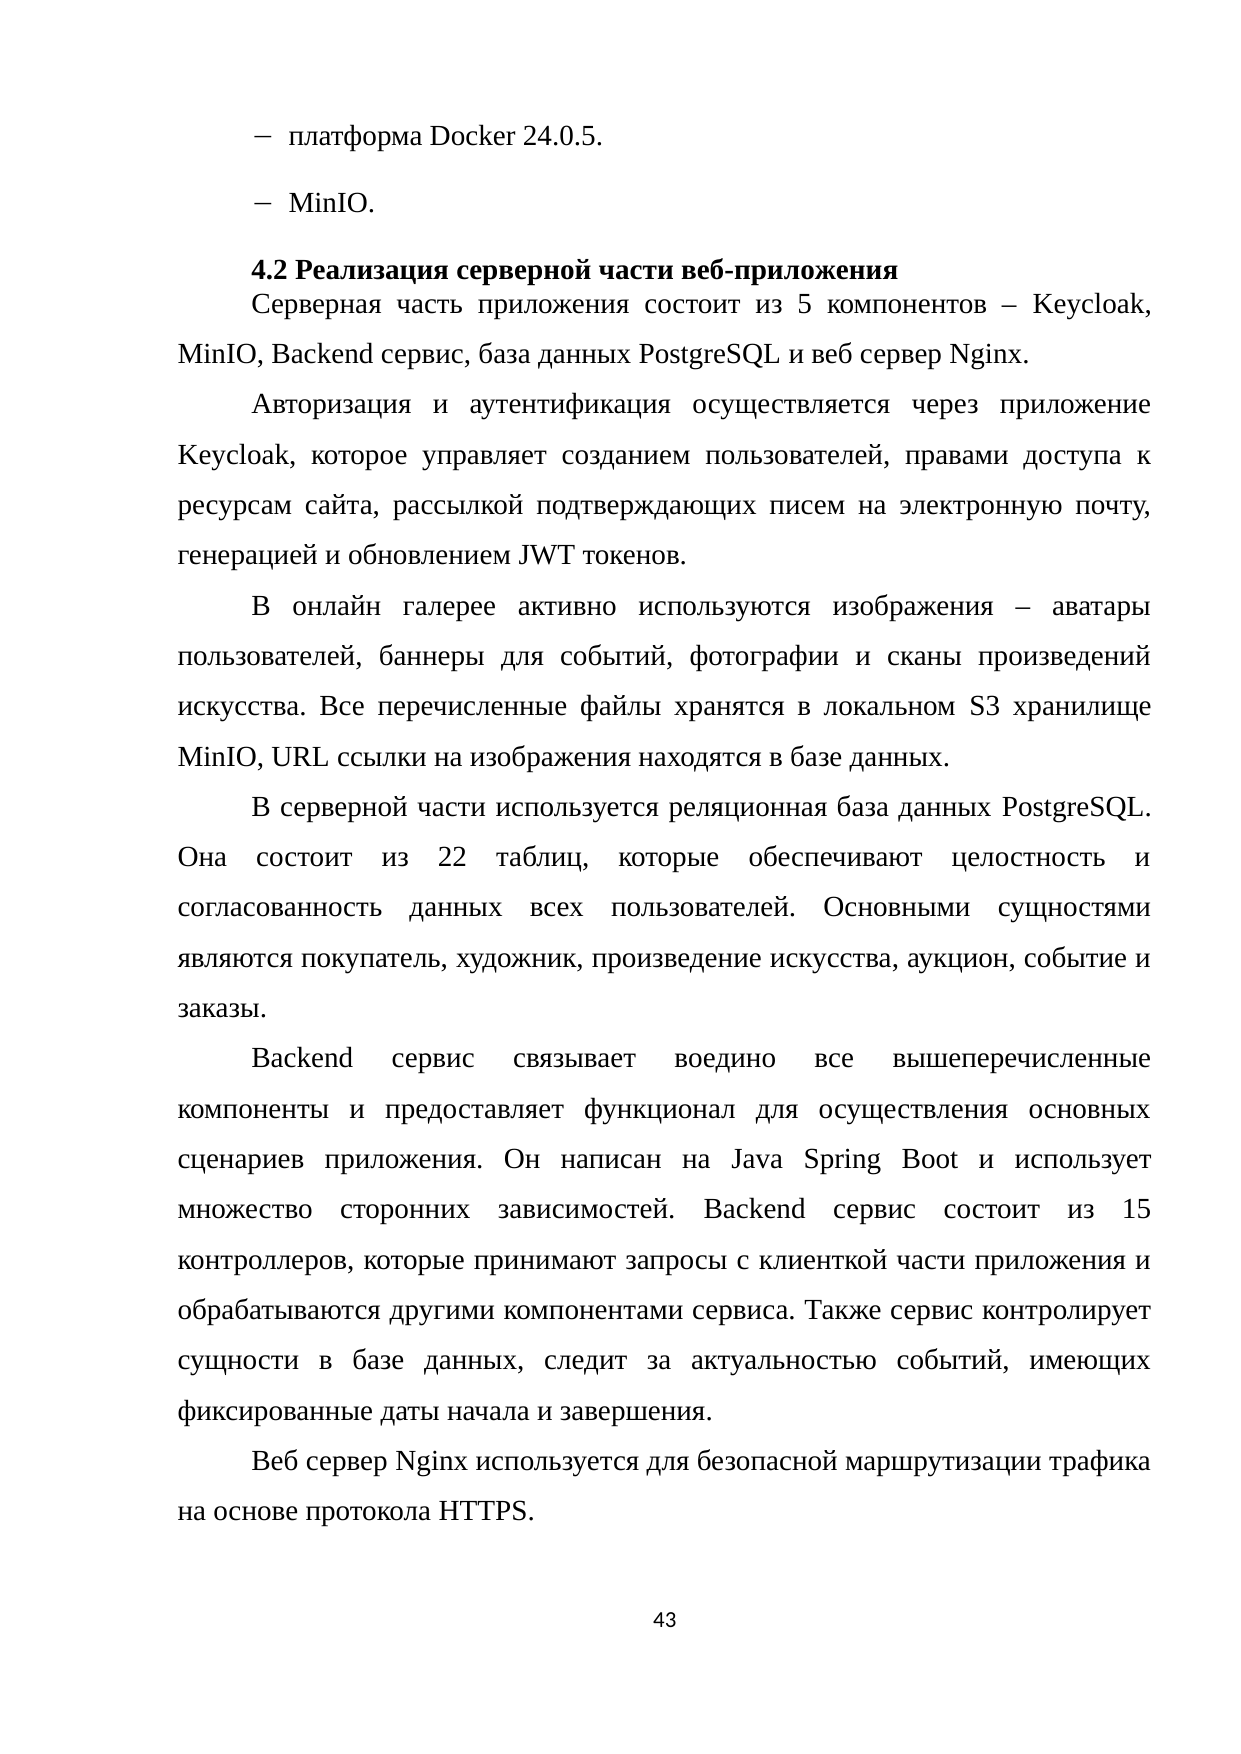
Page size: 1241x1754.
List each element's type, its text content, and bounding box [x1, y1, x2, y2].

text Реализация серверной части веб-приложения [251, 252, 1152, 286]
text платформа Docker 24.0.5. [251, 118, 1152, 152]
text Авторизация и аутентификация осуществляется через приложение Keycloak, которое управляет созданием пользователей, правами доступа к ресурсам сайта, рассылкой подтверждающих писем на электронную почту, генерацией и обновлением JWT токенов. [177, 386, 1152, 571]
text Backend сервис связывает воедино все вышеперечисленные компоненты и предоставляет функционал для осуществления основных сценариев приложения. Он написан на Java Spring Boot и использует множество сторонних зависимостей. Backend сервис состоит из 15 контроллеров, которые принимают запросы с клиенткой части приложения и обрабатываются другими компонентами сервиса. Также сервис контролирует сущности в базе данных, следит за актуальностью событий, имеющих фиксированные даты начала и завершения. [177, 1041, 1152, 1426]
text Веб сервер Nginx используется для безопасной маршрутизации трафика на основе протокола HTTPS. [177, 1443, 1152, 1527]
text В онлайн галерее активно используются изображения – аватары пользователей, баннеры для событий, фотографии и сканы произведений искусства. Все перечисленные файлы хранятся в локальном S3 хранилище MinIO, URL ссылки на изображения находятся в базе данных. [177, 588, 1152, 772]
text Серверная часть приложения состоит из 5 компонентов – Keycloak, MinIO, Backend сервис, база данных PostgreSQL и веб сервер Nginx. [177, 286, 1152, 370]
text В серверной части используется реляционная база данных PostgreSQL. Она состоит из 22 таблиц, которые обеспечивают целостность и согласованность данных всех пользователей. Основными сущностями являются покупатель, художник, произведение искусства, аукцион, событие и заказы. [177, 789, 1152, 1024]
text MinIO. [251, 185, 1152, 219]
